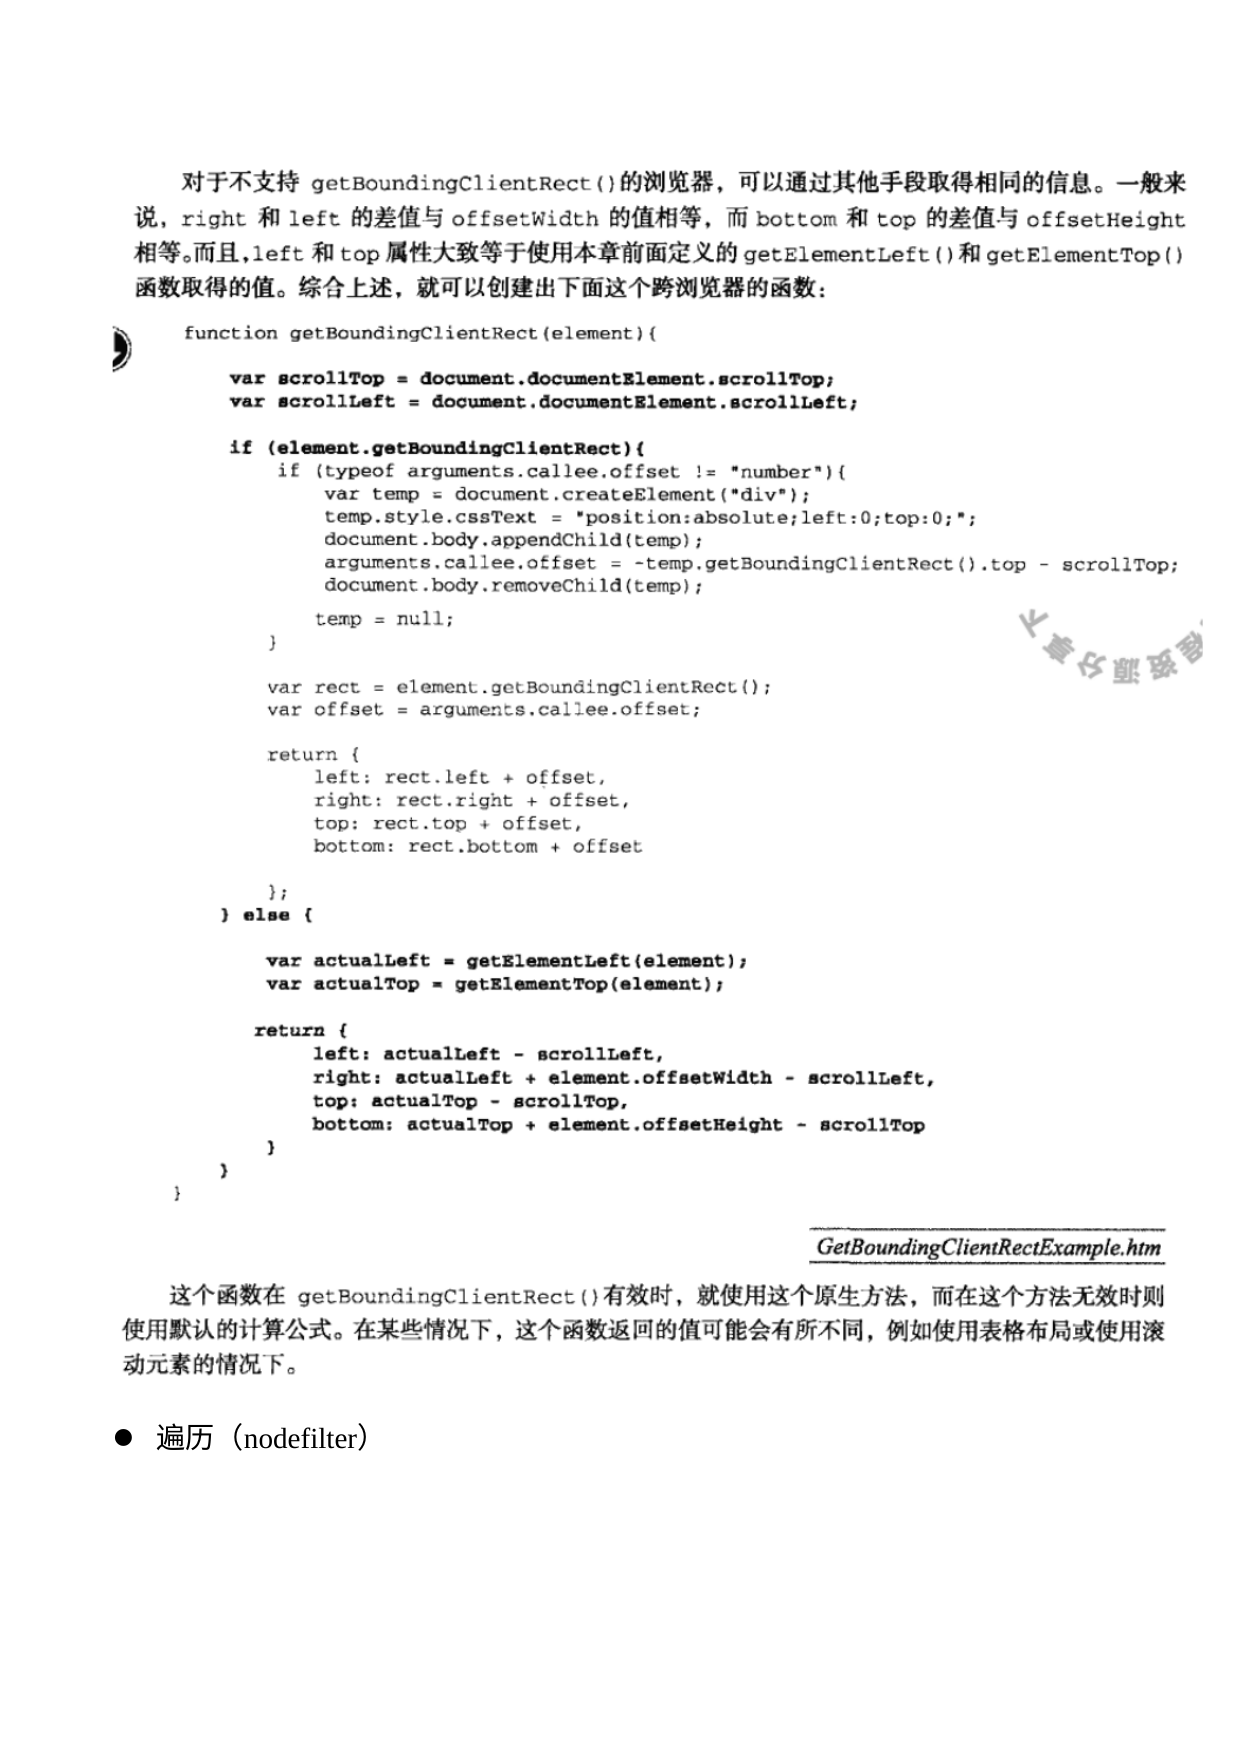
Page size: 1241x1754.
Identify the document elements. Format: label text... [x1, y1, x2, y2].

picture [112, 159, 1203, 1383]
subtitle 遍历（nodefilter） [112, 1402, 1128, 1470]
